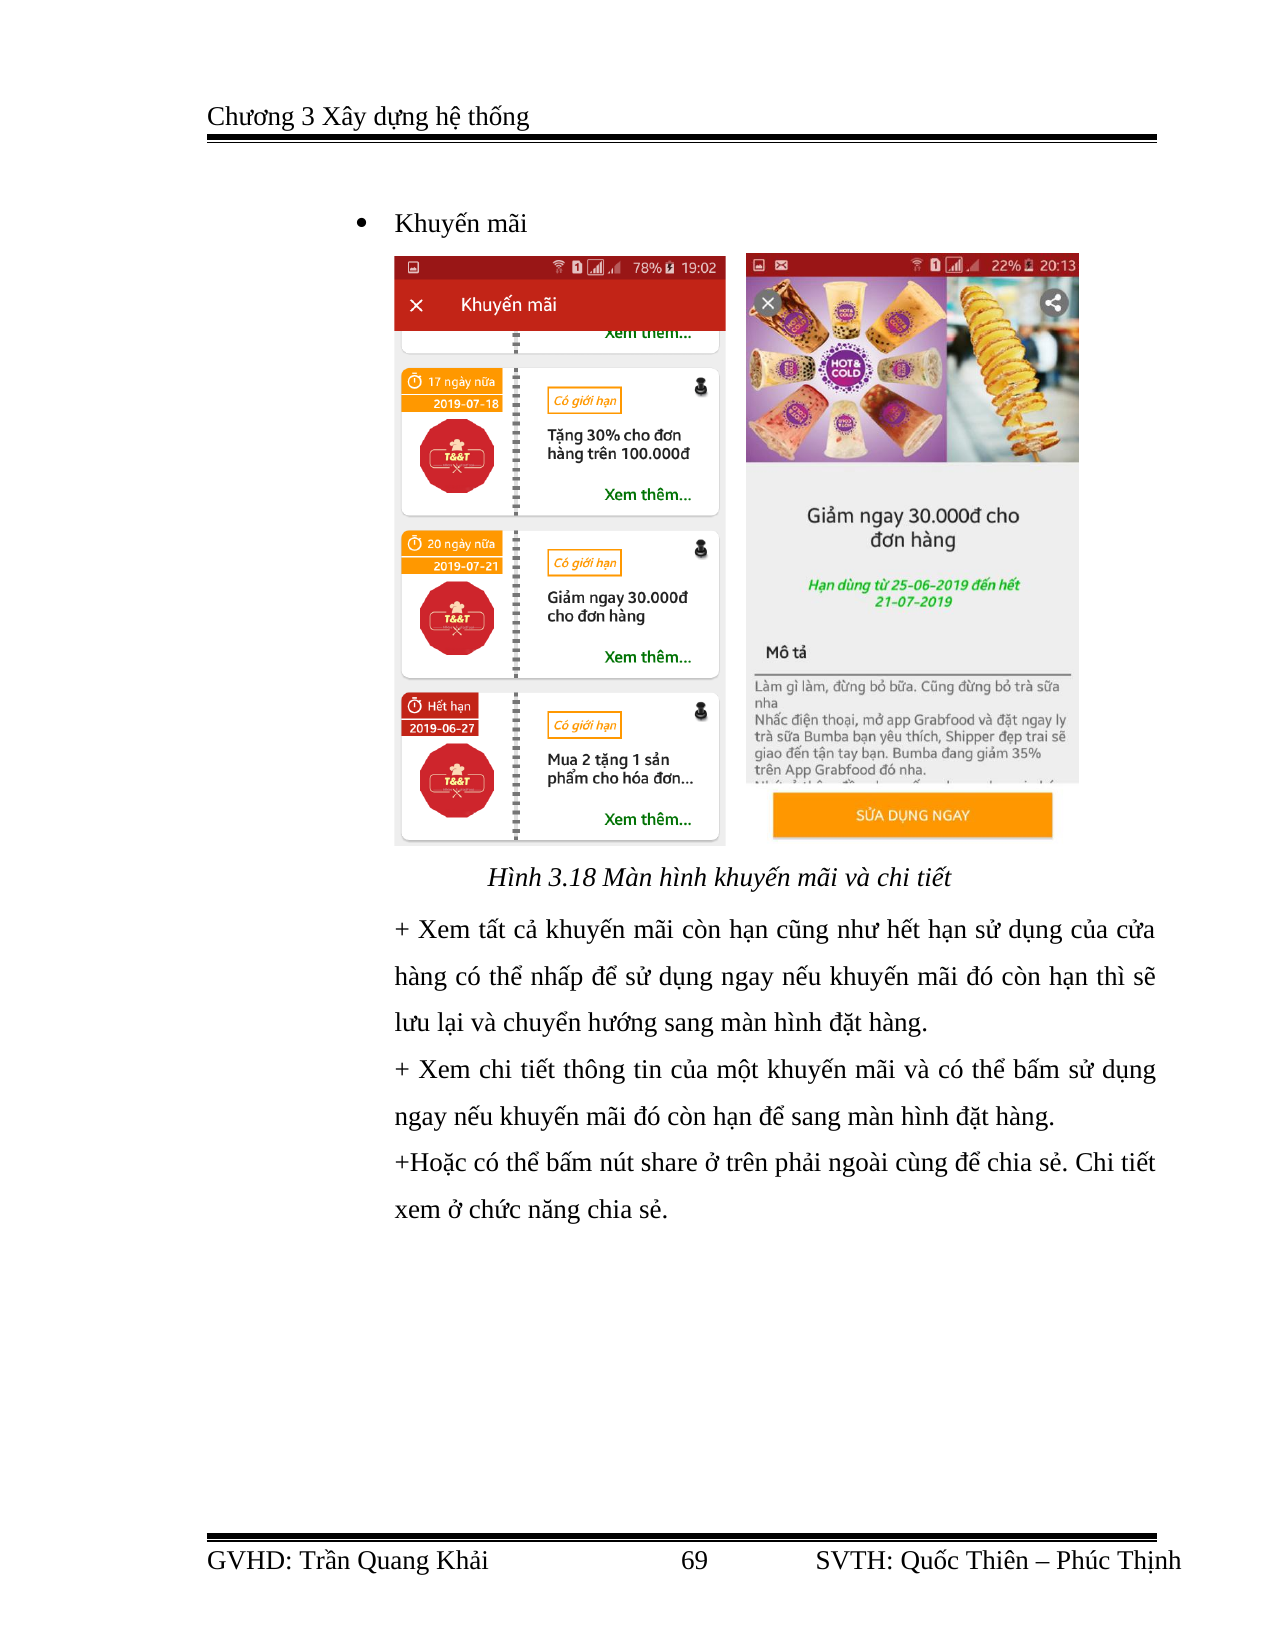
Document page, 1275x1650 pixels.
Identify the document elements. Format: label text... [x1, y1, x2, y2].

list + Xem chi tiết thông tin của một khuyến mãi và có thể bấm sử dụng ngay nếu khuyến mãi đó còn hạn để sang màn hình đặt hàng. [394, 1053, 1157, 1131]
list Khuyến mãi [357, 207, 1157, 238]
picture [394, 256, 726, 846]
list +Hoặc có thể bấm nút share ở trên phải ngoài cùng để chia sẻ. Chi tiết xem ở chức năng chia sẻ. [394, 1146, 1157, 1224]
list + Xem tất cả khuyến mãi còn hạn cũng như hết hạn sử dụng của cửa hàng có thể nhấp để sử dụng ngay nếu khuyến mãi đó còn hạn thì sẽ lưu lại và chuyển hướng sang màn hình đặt hàng. [394, 913, 1157, 1038]
picture [746, 253, 1079, 846]
